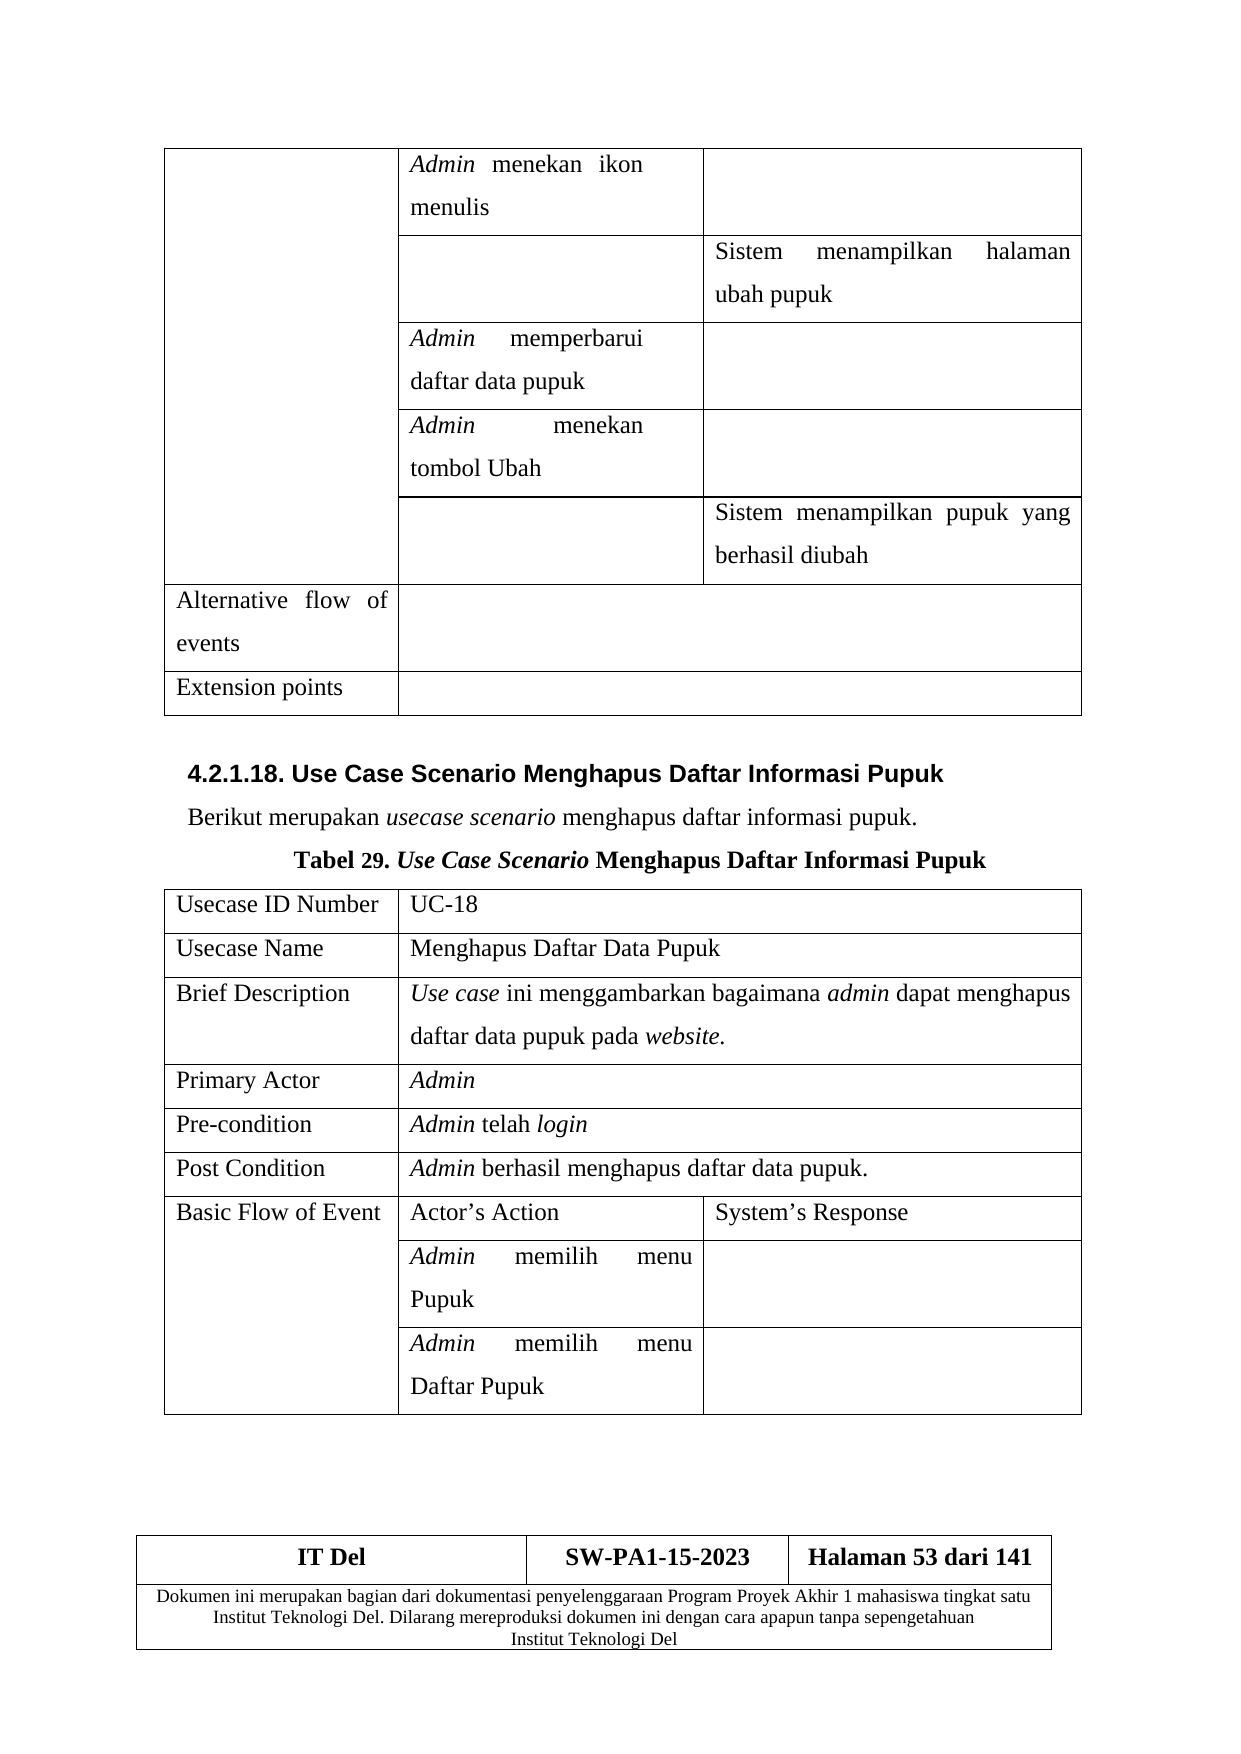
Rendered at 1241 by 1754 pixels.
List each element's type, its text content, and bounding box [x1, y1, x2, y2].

table_header UC-18 [399, 890, 1081, 932]
table_cell Use case ini menggambarkan bagaimana admin dapat menghapus daftar data pupuk pada website. [399, 978, 1081, 1064]
table_cell Admin menekan ikon menulis [399, 149, 703, 235]
table_cell [704, 410, 1081, 496]
table_cell Extension points [165, 672, 398, 715]
table_cell Admin memilih menu Pupuk [399, 1241, 703, 1327]
text 4.2.1.18. Use Case Scenario Menghapus Daftar Informasi Pupuk [187, 759, 1092, 788]
table_header Usecase ID Number [165, 890, 398, 932]
table_cell Menghapus Daftar Data Pupuk [399, 934, 1081, 977]
table_cell System’s Response [704, 1197, 1081, 1240]
table_cell Admin [399, 1065, 1081, 1108]
table_cell Admin memperbarui daftar data pupuk [399, 323, 703, 409]
table_cell [399, 236, 703, 322]
table_cell [399, 672, 1081, 715]
table_cell Actor’s Action [399, 1197, 703, 1240]
table_cell [399, 585, 1081, 671]
table_cell Basic Flow of Event [165, 1197, 398, 1414]
table_cell [704, 149, 1081, 235]
table_cell Sistem menampilkan pupuk yang berhasil diubah [704, 498, 1081, 584]
text Berikut merupakan usecase scenario menghapus daftar informasi pupuk. [187, 802, 1092, 831]
table_cell [704, 1241, 1081, 1327]
text Tabel 29. Use Case Scenario Menghapus Daftar Informasi Pupuk [187, 845, 1092, 874]
table_cell Post Condition [165, 1153, 398, 1196]
table_cell [704, 1328, 1081, 1414]
table_cell Usecase Name [165, 934, 398, 977]
table_cell Pre-condition [165, 1109, 398, 1152]
table_cell Admin telah login [399, 1109, 1081, 1152]
table_cell Alternative flow of events [165, 585, 398, 671]
table_cell [399, 498, 703, 584]
table_cell Primary Actor [165, 1065, 398, 1108]
table_cell Admin berhasil menghapus daftar data pupuk. [399, 1153, 1081, 1196]
table_cell Sistem menampilkan halaman ubah pupuk [704, 236, 1081, 322]
table_cell Admin menekan tombol Ubah [399, 410, 703, 496]
table_cell Brief Description [165, 978, 398, 1064]
table_cell Admin memilih menu Daftar Pupuk [399, 1328, 703, 1414]
table_cell [704, 323, 1081, 409]
